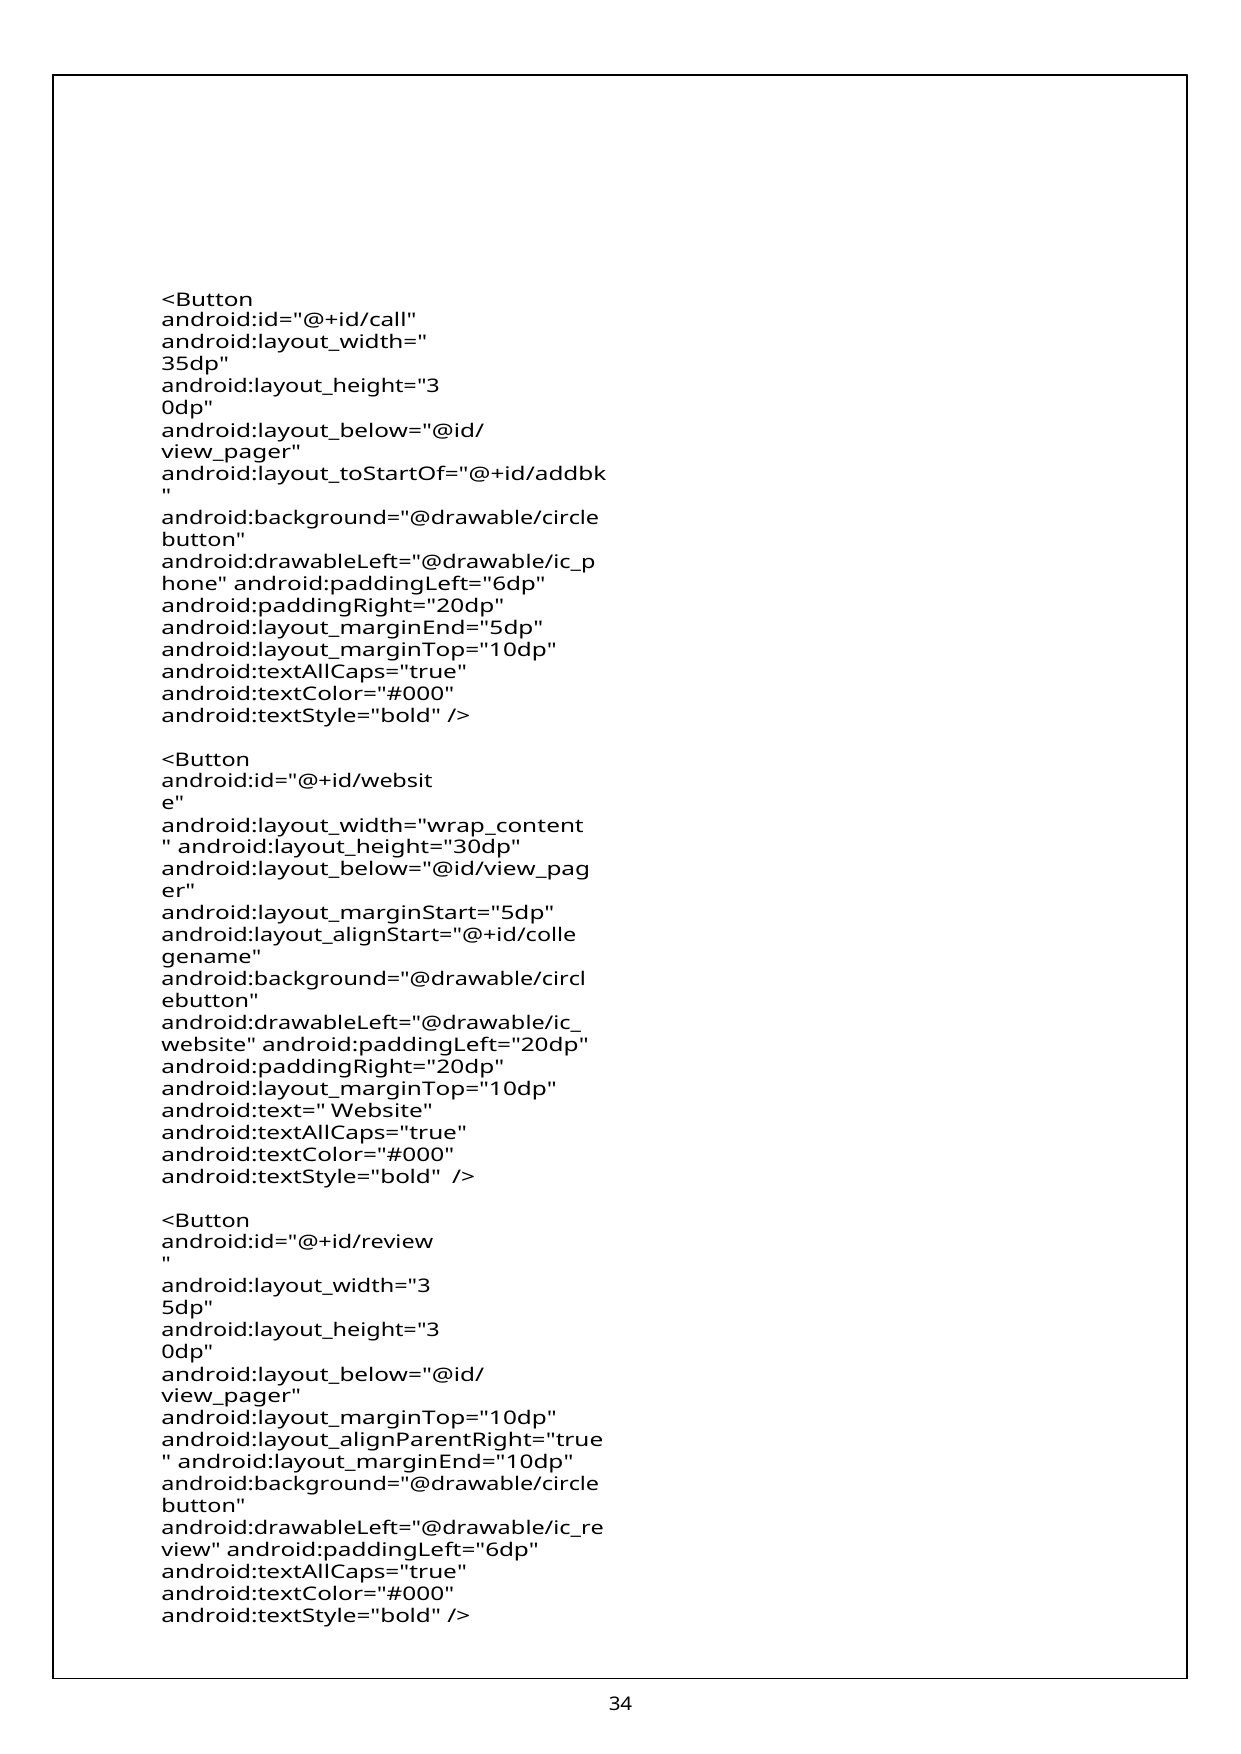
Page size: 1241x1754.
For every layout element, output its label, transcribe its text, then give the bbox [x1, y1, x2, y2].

text <Button android:id="@+id/call" android:layout_width="35dp" android:layout_height="30dp" [161, 288, 440, 420]
text android:layout_below="@id/view_pager" android:layout_marginTop="10dp" android:layout_alignParentRight="true" android:layout_marginEnd="10dp" android:background="@drawable/circlebutton" android:drawableLeft="@drawable/ic_review" android:paddingLeft="6dp" android:textAllCaps="true" android:textColor="#000" android:textStyle="bold" /> [161, 1364, 609, 1627]
text android:layout_below="@id/view_pager" android:layout_toStartOf="@+id/addbk" android:background="@drawable/circlebutton" android:drawableLeft="@drawable/ic_phone" android:paddingLeft="6dp" android:paddingRight="20dp" android:layout_marginEnd="5dp" android:layout_marginTop="10dp" android:textAllCaps="true" android:textColor="#000" android:textStyle="bold" /> [161, 420, 609, 728]
text <Button android:id="@+id/review" android:layout_width="35dp" android:layout_height="30dp" [161, 1210, 440, 1364]
text 34 [425, 1690, 815, 1716]
text android:layout_width="wrap_content" android:layout_height="30dp" android:layout_below="@id/view_pager" android:layout_marginStart="5dp" android:layout_alignStart="@+id/collegename" android:background="@drawable/circlebutton" android:drawableLeft="@drawable/ic_website" android:paddingLeft="20dp" android:paddingRight="20dp" android:layout_marginTop="10dp" android:text=" Website" android:textAllCaps="true" android:textColor="#000" android:textStyle="bold" /> [161, 815, 591, 1189]
text <Button android:id="@+id/website" [161, 749, 440, 815]
